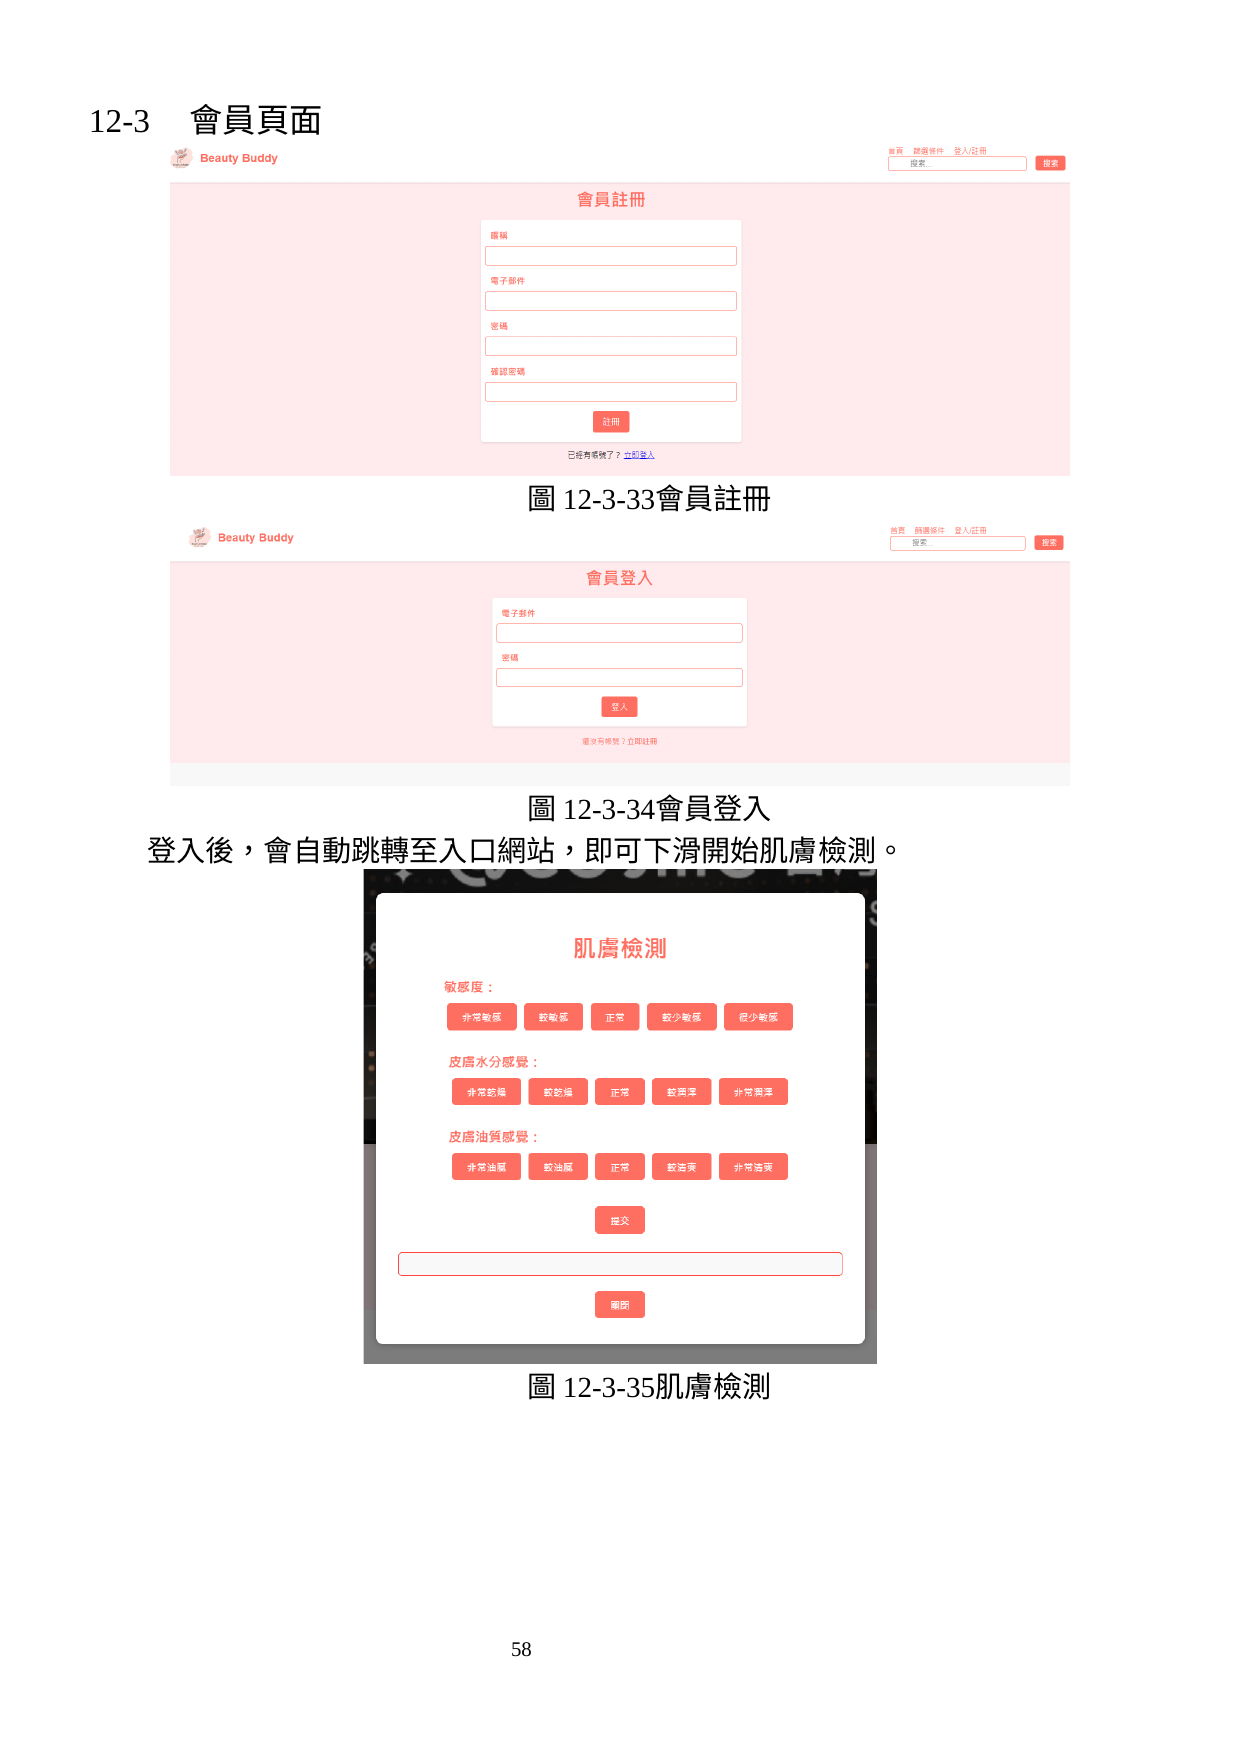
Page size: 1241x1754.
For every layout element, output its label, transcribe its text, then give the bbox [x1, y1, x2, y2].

picture [170, 518, 1071, 786]
subtitle 會員頁面 [89, 94, 1152, 142]
picture [170, 142, 1071, 476]
text 登入後，會自動跳轉至入口網站，即可下滑開始肌膚檢測。 [89, 827, 1152, 870]
picture [363, 869, 877, 1364]
